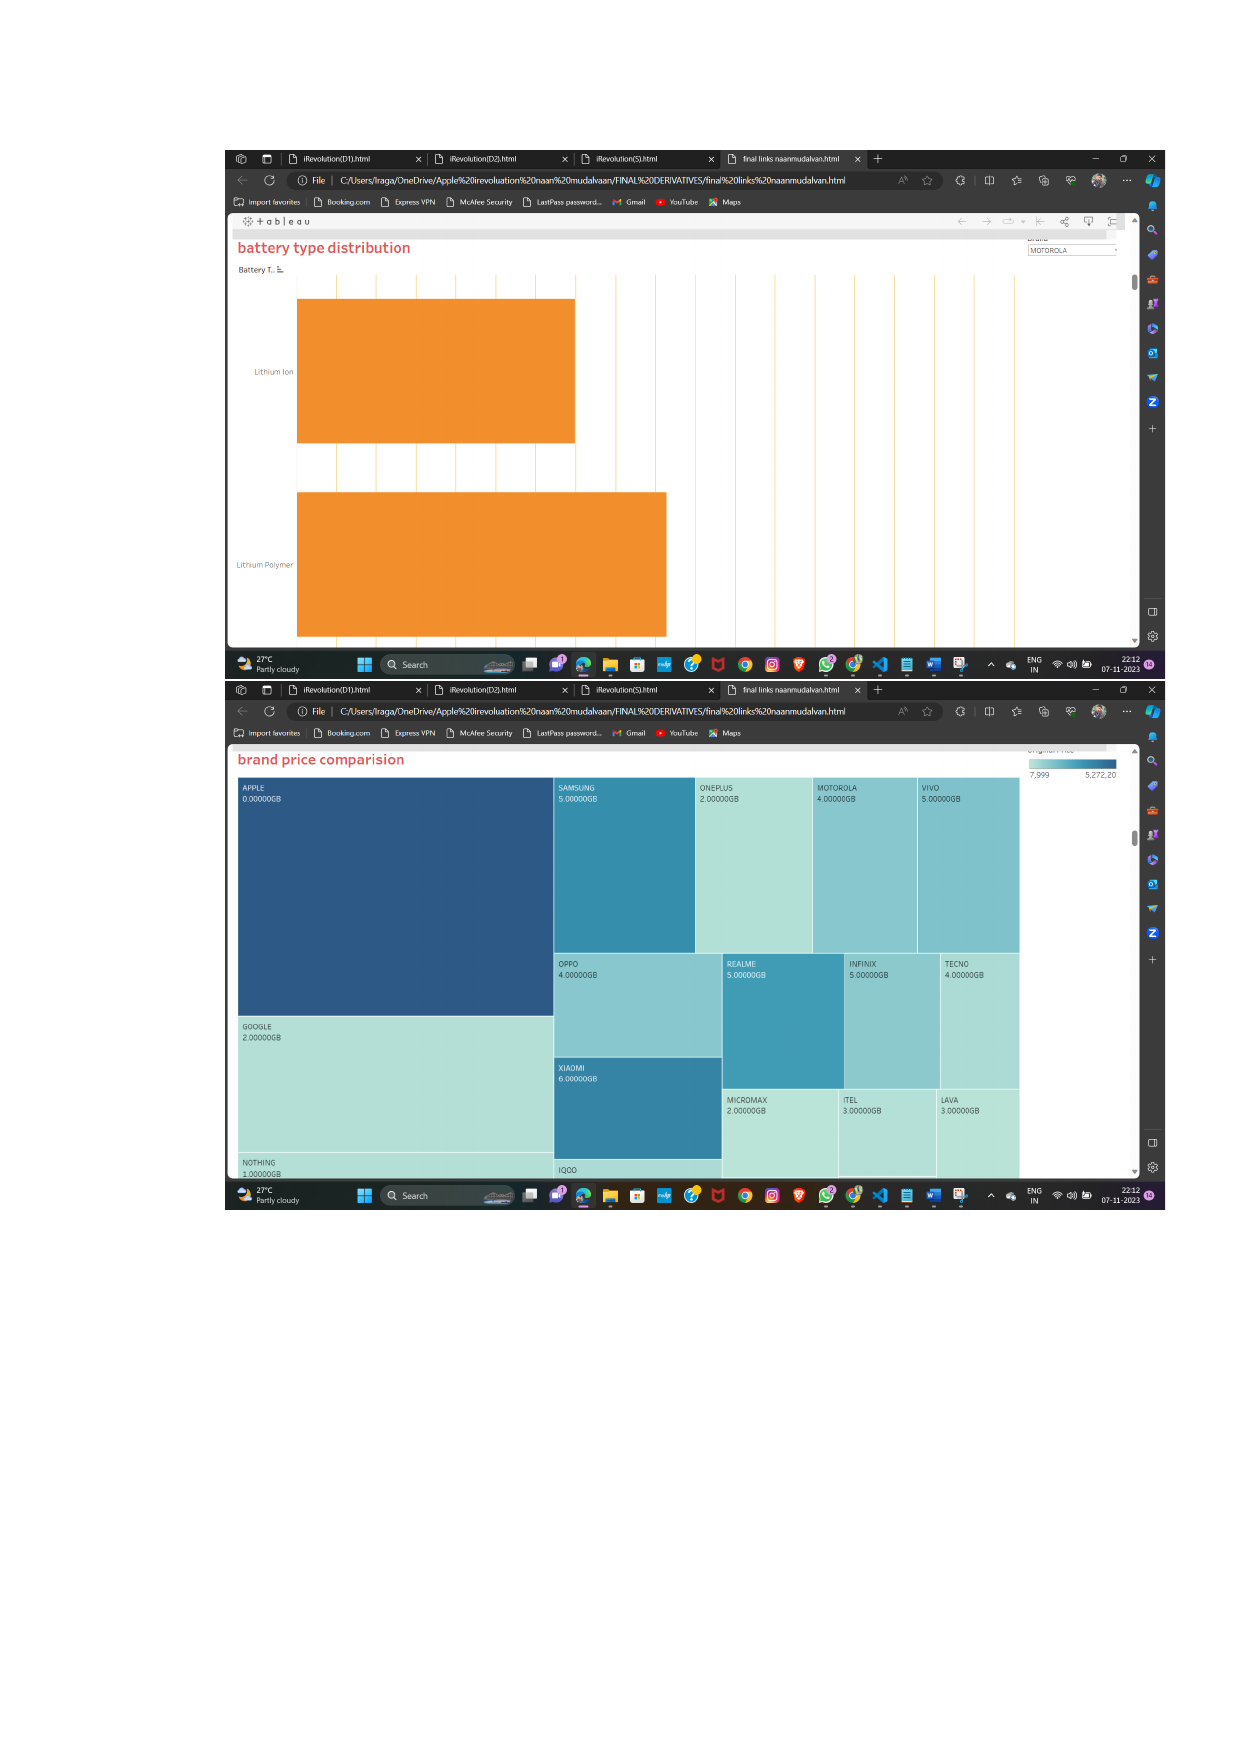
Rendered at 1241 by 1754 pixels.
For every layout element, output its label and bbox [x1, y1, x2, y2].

picture [225, 150, 1166, 679]
picture [225, 681, 1166, 1210]
